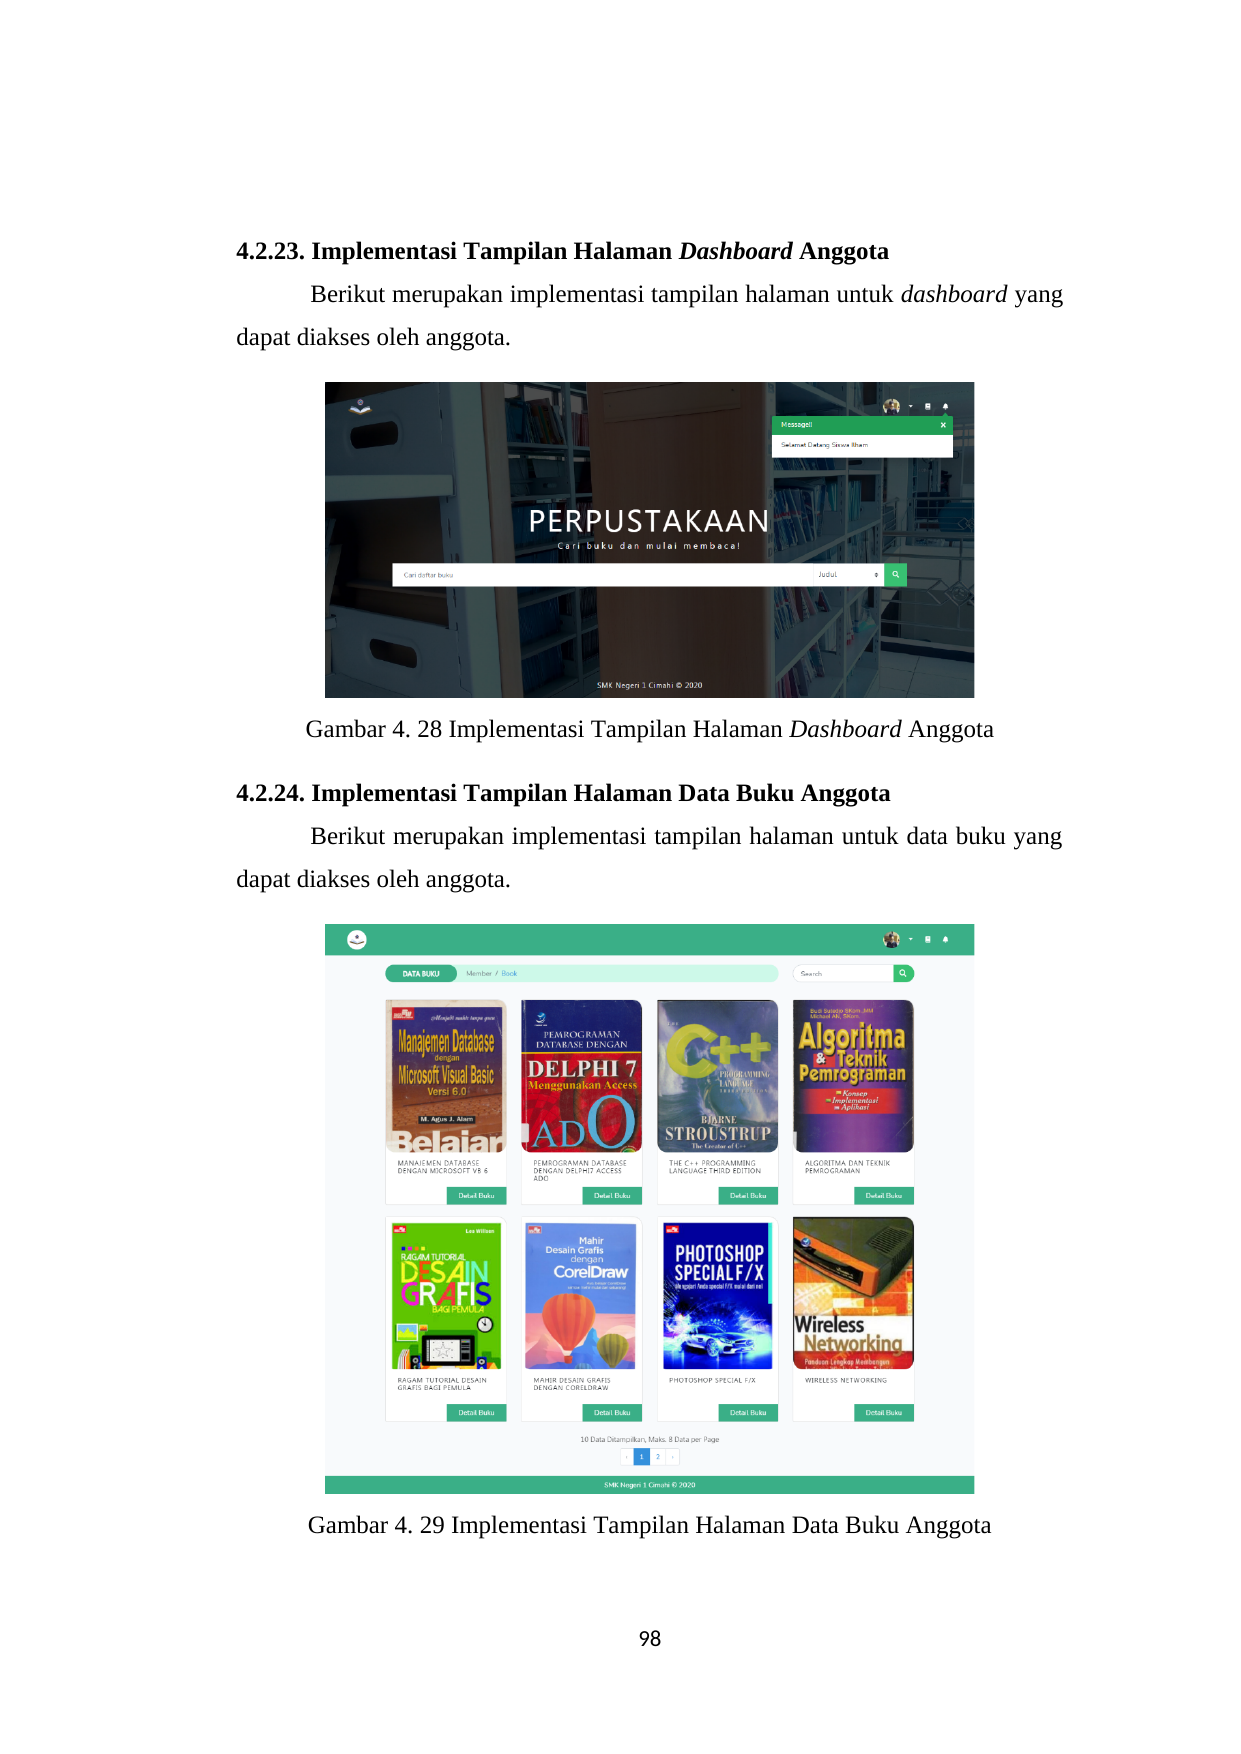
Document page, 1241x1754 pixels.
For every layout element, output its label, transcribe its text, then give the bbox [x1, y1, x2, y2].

subtitle Implementasi Tampilan Halaman Dashboard Anggota [236, 236, 1063, 265]
text Gambar 4. 28 Implementasi Tampilan Halaman Dashboard Anggota [236, 714, 1063, 743]
picture [325, 382, 975, 698]
text Berikut merupakan implementasi tampilan halaman untuk dashboard yang dapat diakses oleh anggota. [236, 279, 1063, 351]
text Gambar 4. 29 Implementasi Tampilan Halaman Data Buku Anggota [236, 1511, 1063, 1539]
picture [325, 924, 975, 1494]
subtitle Implementasi Tampilan Halaman Data Buku Anggota [236, 778, 1063, 807]
text Berikut merupakan implementasi tampilan halaman untuk data buku yang dapat diakses oleh anggota. [236, 821, 1063, 893]
